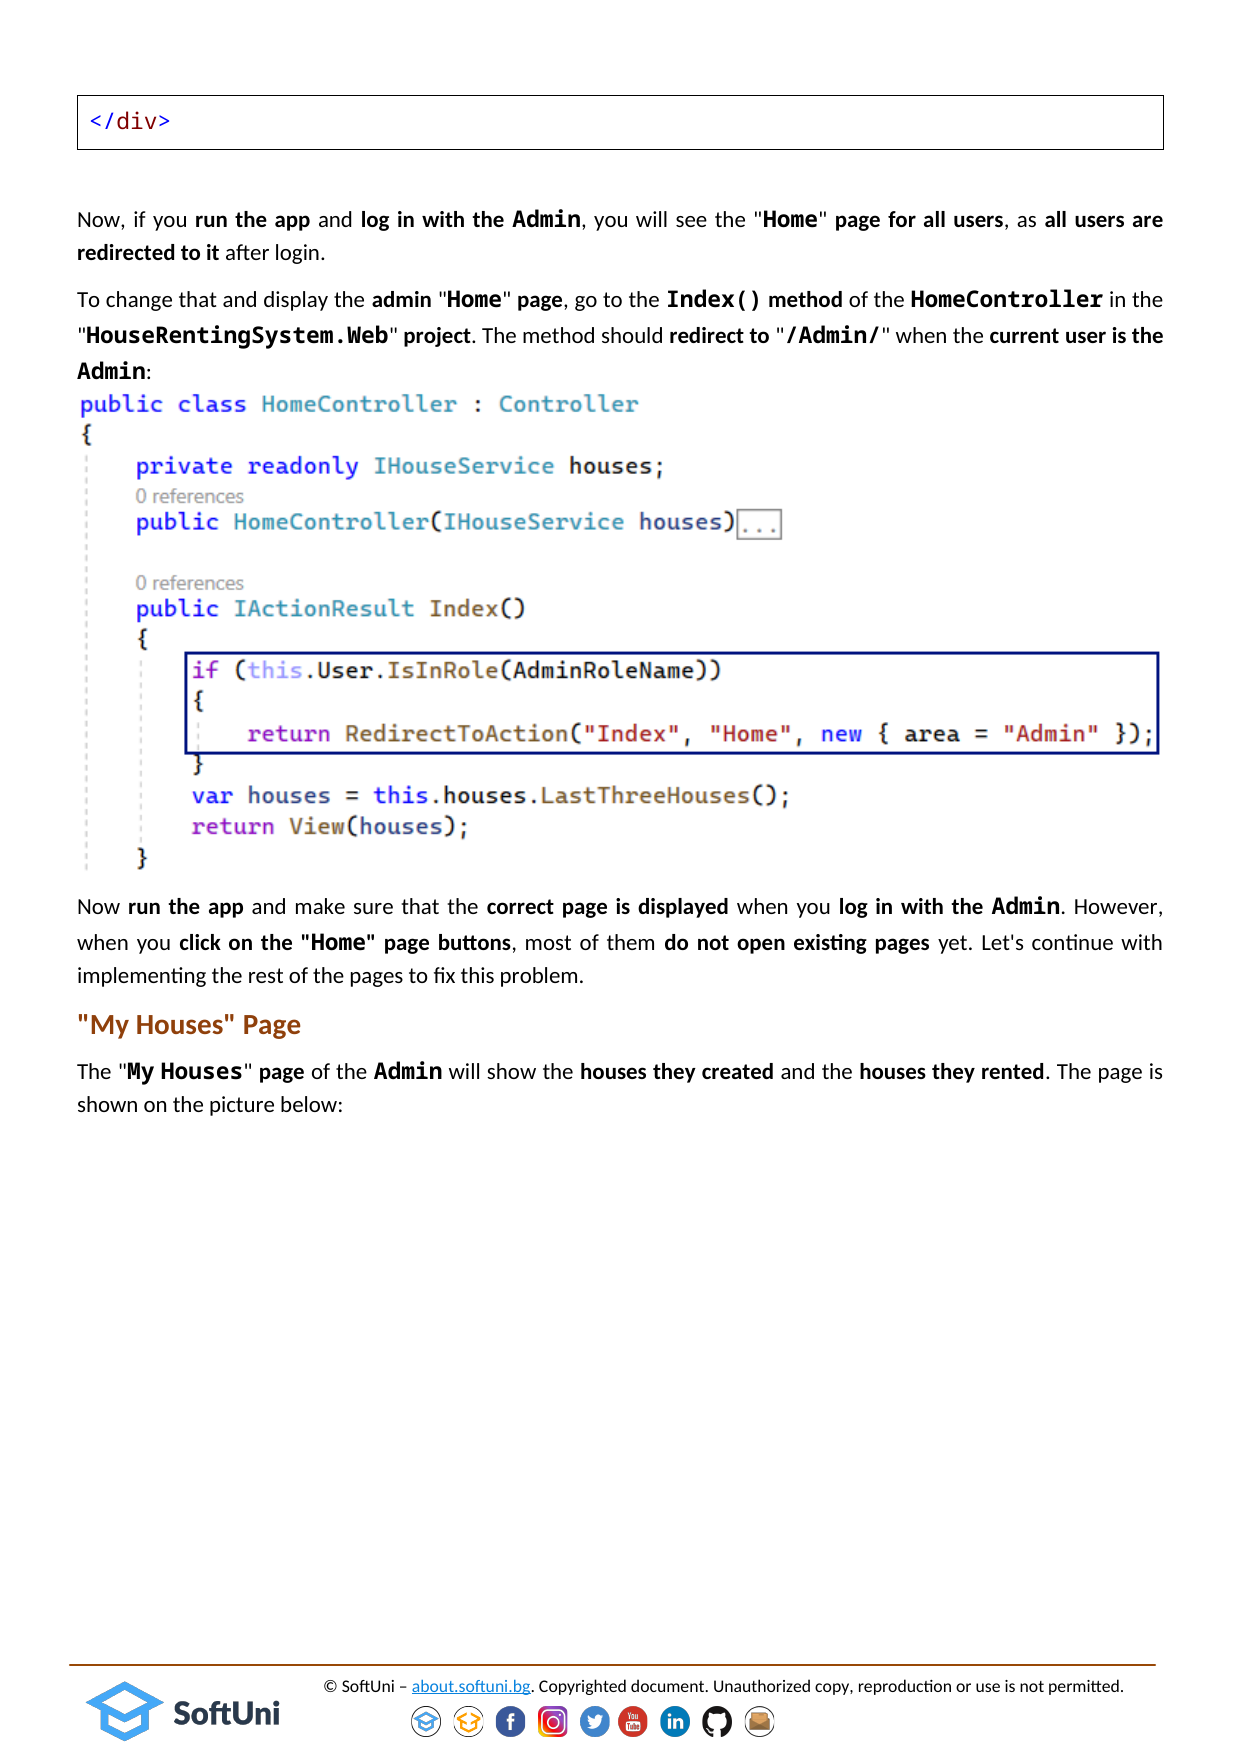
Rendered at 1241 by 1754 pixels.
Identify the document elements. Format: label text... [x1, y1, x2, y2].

text Now run the app and make sure that the correct page is displayed when you log in with the Admin. However, when you click on the "Home" page buttons, most of them do not open existing pages yet. Let's continue with implementing the rest of the pages to fix this problem. [77, 890, 1163, 989]
picture [744, 1706, 775, 1737]
picture [76, 390, 1164, 874]
picture [495, 1706, 526, 1737]
subtitle "My Houses" Page [77, 1006, 1163, 1041]
picture [681, 1728, 690, 1737]
text To change that and display the admin "Home" page, go to the Index() method of the HomeController in the "HouseRentingSystem.Web" project. The method should redirect to "/Admin/" when the current user is the Admin: [77, 283, 1163, 386]
picture [660, 1706, 669, 1715]
text Now, if you run the app and log in with the Admin, you will see the "Home" page for all users, as all users are redirected to it after login. [77, 203, 1163, 266]
picture [681, 1706, 690, 1715]
picture [580, 1706, 610, 1737]
picture [538, 1706, 568, 1737]
picture [702, 1706, 732, 1737]
picture [618, 1706, 648, 1737]
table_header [78, 96, 1163, 148]
picture [674, 1719, 683, 1728]
picture [453, 1706, 484, 1737]
text The "My Houses" page of the Admin will show the houses they created and the houses they rented. The page is shown on the picture below: [77, 1055, 1163, 1118]
picture [79, 1675, 286, 1747]
picture [660, 1728, 669, 1737]
picture [411, 1706, 441, 1737]
